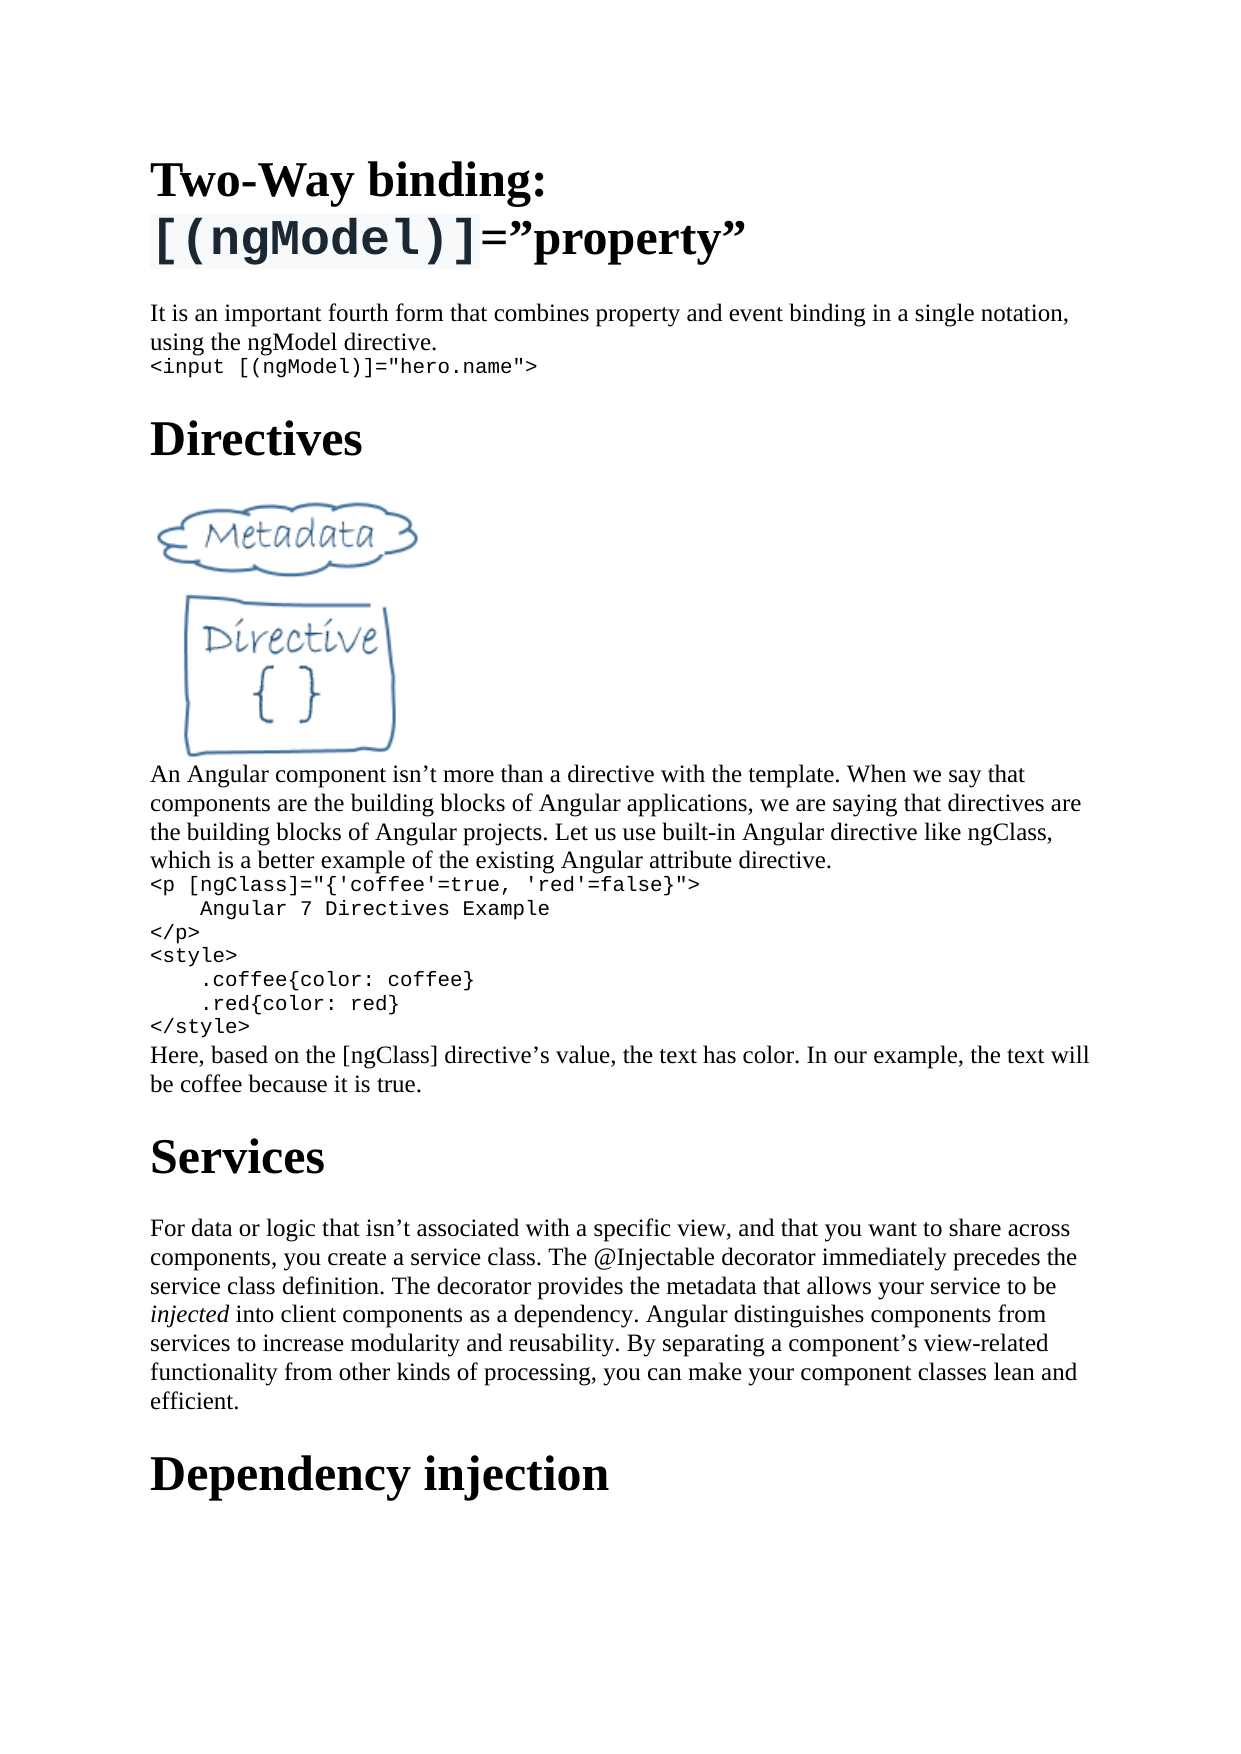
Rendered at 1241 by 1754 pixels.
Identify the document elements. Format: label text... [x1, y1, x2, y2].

text .coffee{color: coffee} [150, 969, 1090, 993]
text Here, based on the [ngClass] directive’s value, the text has color. In our example, the text will be coffee because it is true. [150, 1040, 1090, 1097]
text </p> [150, 922, 1090, 945]
picture [150, 495, 421, 760]
text An Angular component isn’t more than a directive with the template. When we say that components are the building blocks of Angular applications, we are saying that directives are the building blocks of Angular projects. Let us use built-in Angular directive like ngClass, which is a better example of the existing Angular attribute directive. [150, 759, 1090, 874]
text Angular 7 Directives Example [150, 898, 1090, 922]
text It is an important fourth form that combines property and event binding in a single notation, using the ngModel directive. [150, 298, 1090, 356]
text <p [ngClass]="{'coffee'=true, 'red'=false}"> [150, 874, 1090, 898]
text For data or logic that isn’t associated with a specific view, and that you want to share across components, you create a service class. The @Injectable decorator immediately precedes the service class definition. The decorator provides the metadata that allows your service to be injected into client components as a dependency. Angular distinguishes components from services to increase modularity and reusability. By separating a component’s view-related functionality from other kinds of processing, you can make your component classes lean and efficient. [150, 1213, 1090, 1414]
text .red{color: red} [150, 993, 1090, 1016]
text Services [150, 1127, 1090, 1184]
text <input [(ngModel)]="hero.name"> [150, 356, 1090, 379]
text Two-Way binding: [(ngModel)]=”property” [150, 150, 1090, 269]
text <style> [150, 945, 1090, 969]
text </style> [150, 1016, 1090, 1040]
text Dependency injection [150, 1444, 1090, 1501]
text Directives [150, 409, 1090, 466]
